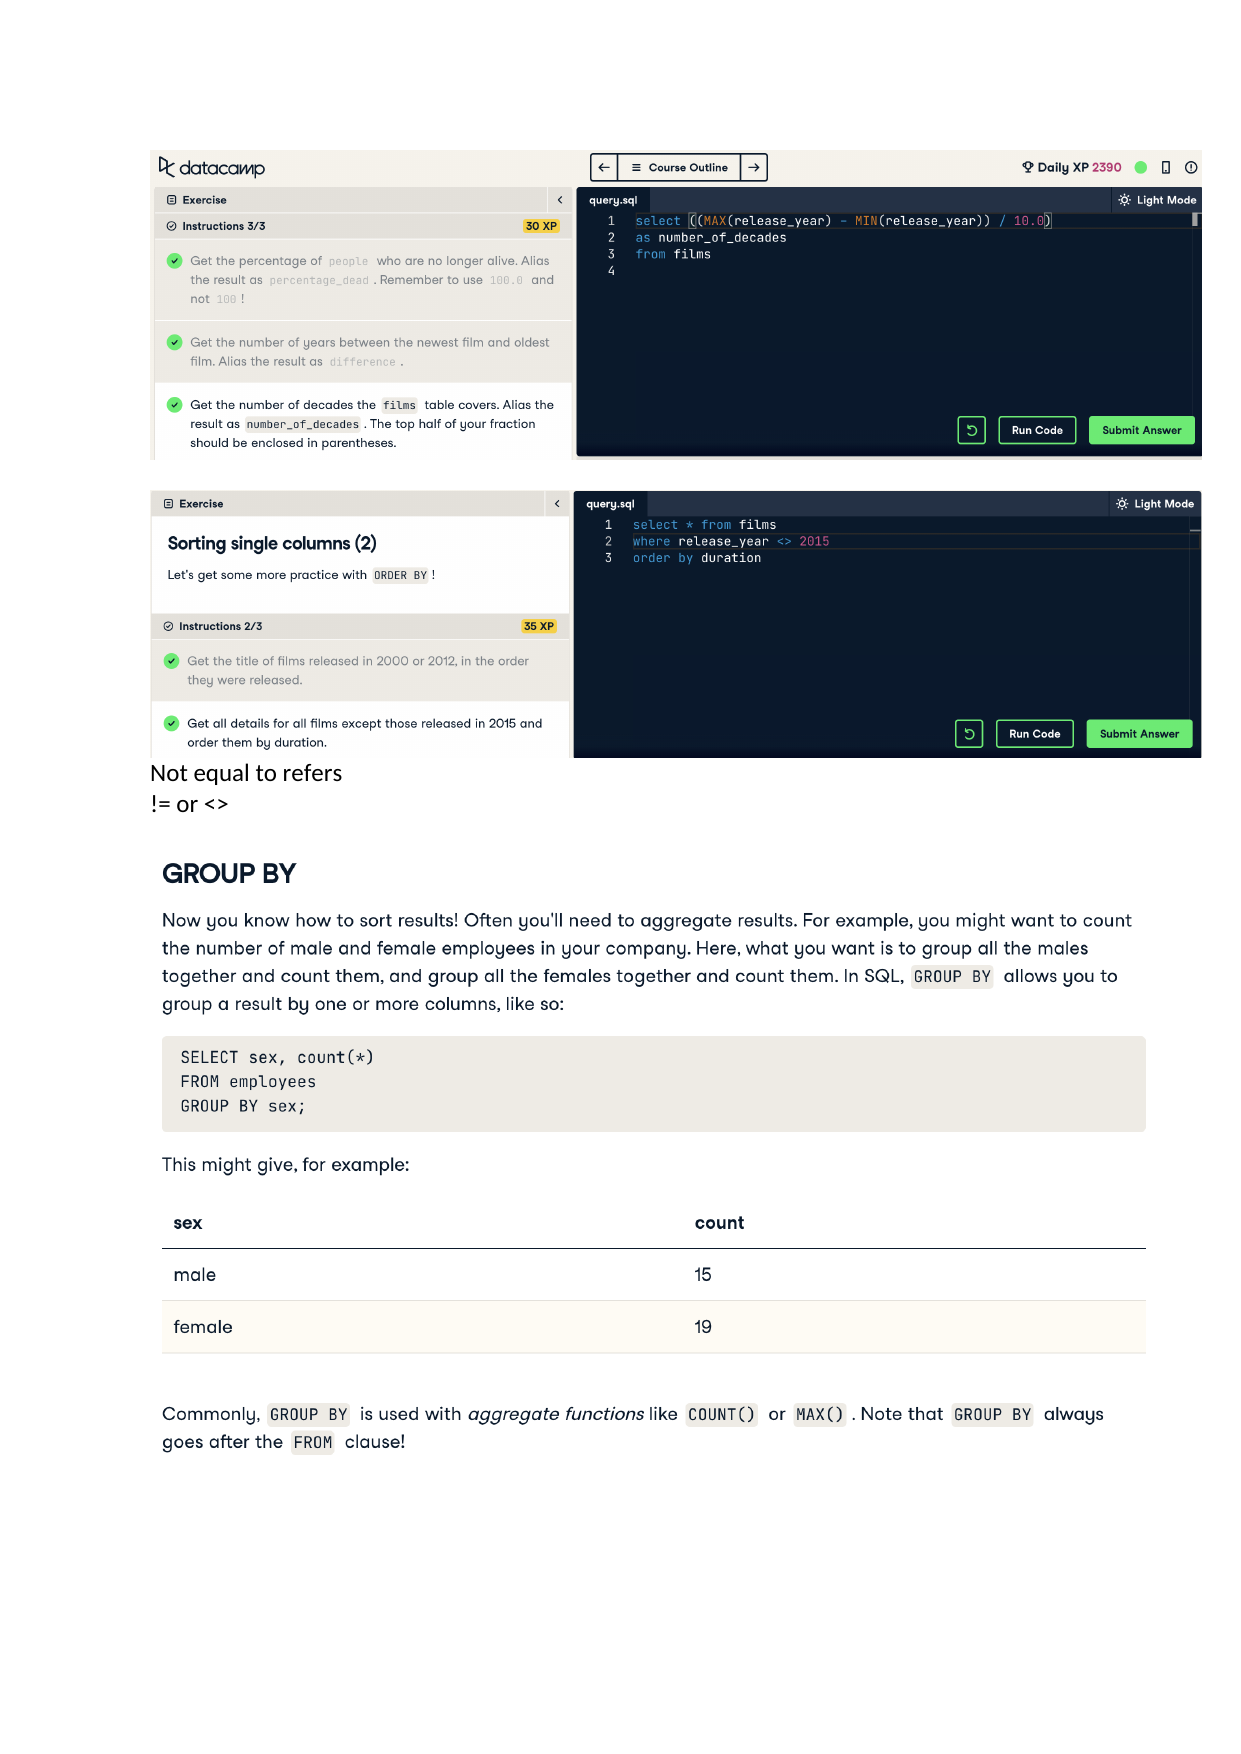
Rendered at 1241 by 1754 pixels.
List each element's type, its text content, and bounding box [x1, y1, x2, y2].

picture [150, 150, 1202, 460]
picture [150, 490, 1202, 758]
picture [150, 849, 1148, 1457]
text Not equal to refers != or <> [150, 758, 1090, 818]
